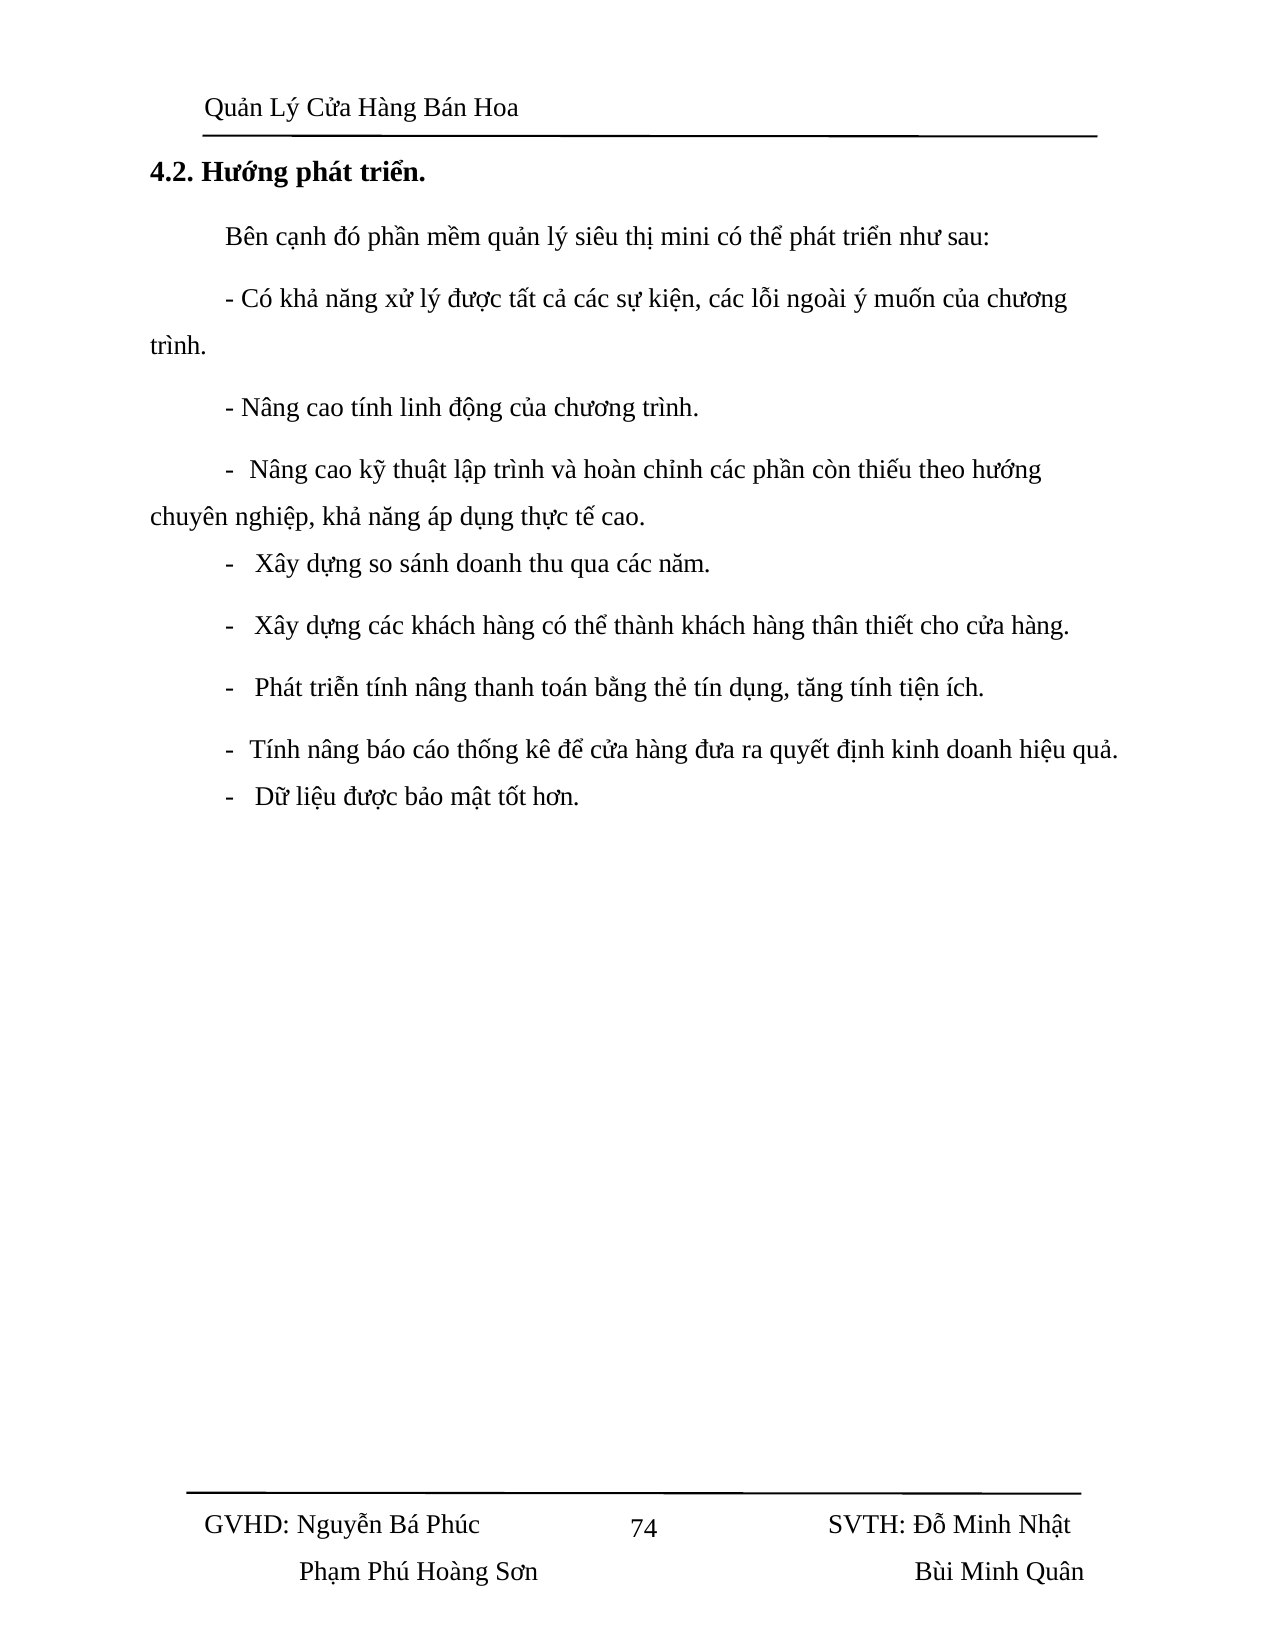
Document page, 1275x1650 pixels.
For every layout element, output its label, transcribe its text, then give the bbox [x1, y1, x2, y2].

text - Xây dựng so sánh doanh thu qua các năm. [150, 547, 1125, 578]
text - Có khả năng xử lý được tất cả các sự kiện, các lỗi ngoài ý muốn của chương trình. [150, 282, 1125, 360]
text - Dữ liệu được bảo mật tốt hơn. [150, 780, 1125, 811]
text Bên cạnh đó phần mềm quản lý siêu thị mini có thể phát triển như sau: [150, 220, 1125, 251]
text - Phát triễn tính nâng thanh toán bằng thẻ tín dụng, tăng tính tiện ích. [150, 671, 1125, 702]
text - Nâng cao tính linh động của chương trình. [150, 391, 1125, 422]
text - Nâng cao kỹ thuật lập trình và hoàn chỉnh các phần còn thiếu theo hướng chuyên nghiệp, khả năng áp dụng thực tế cao. [150, 453, 1125, 531]
subtitle Hướng phát triển. [150, 154, 1125, 188]
text - Tính nâng báo cáo thống kê để cửa hàng đưa ra quyết định kinh doanh hiệu quả. [150, 733, 1125, 765]
text - Xây dựng các khách hàng có thể thành khách hàng thân thiết cho cửa hàng. [150, 609, 1125, 640]
